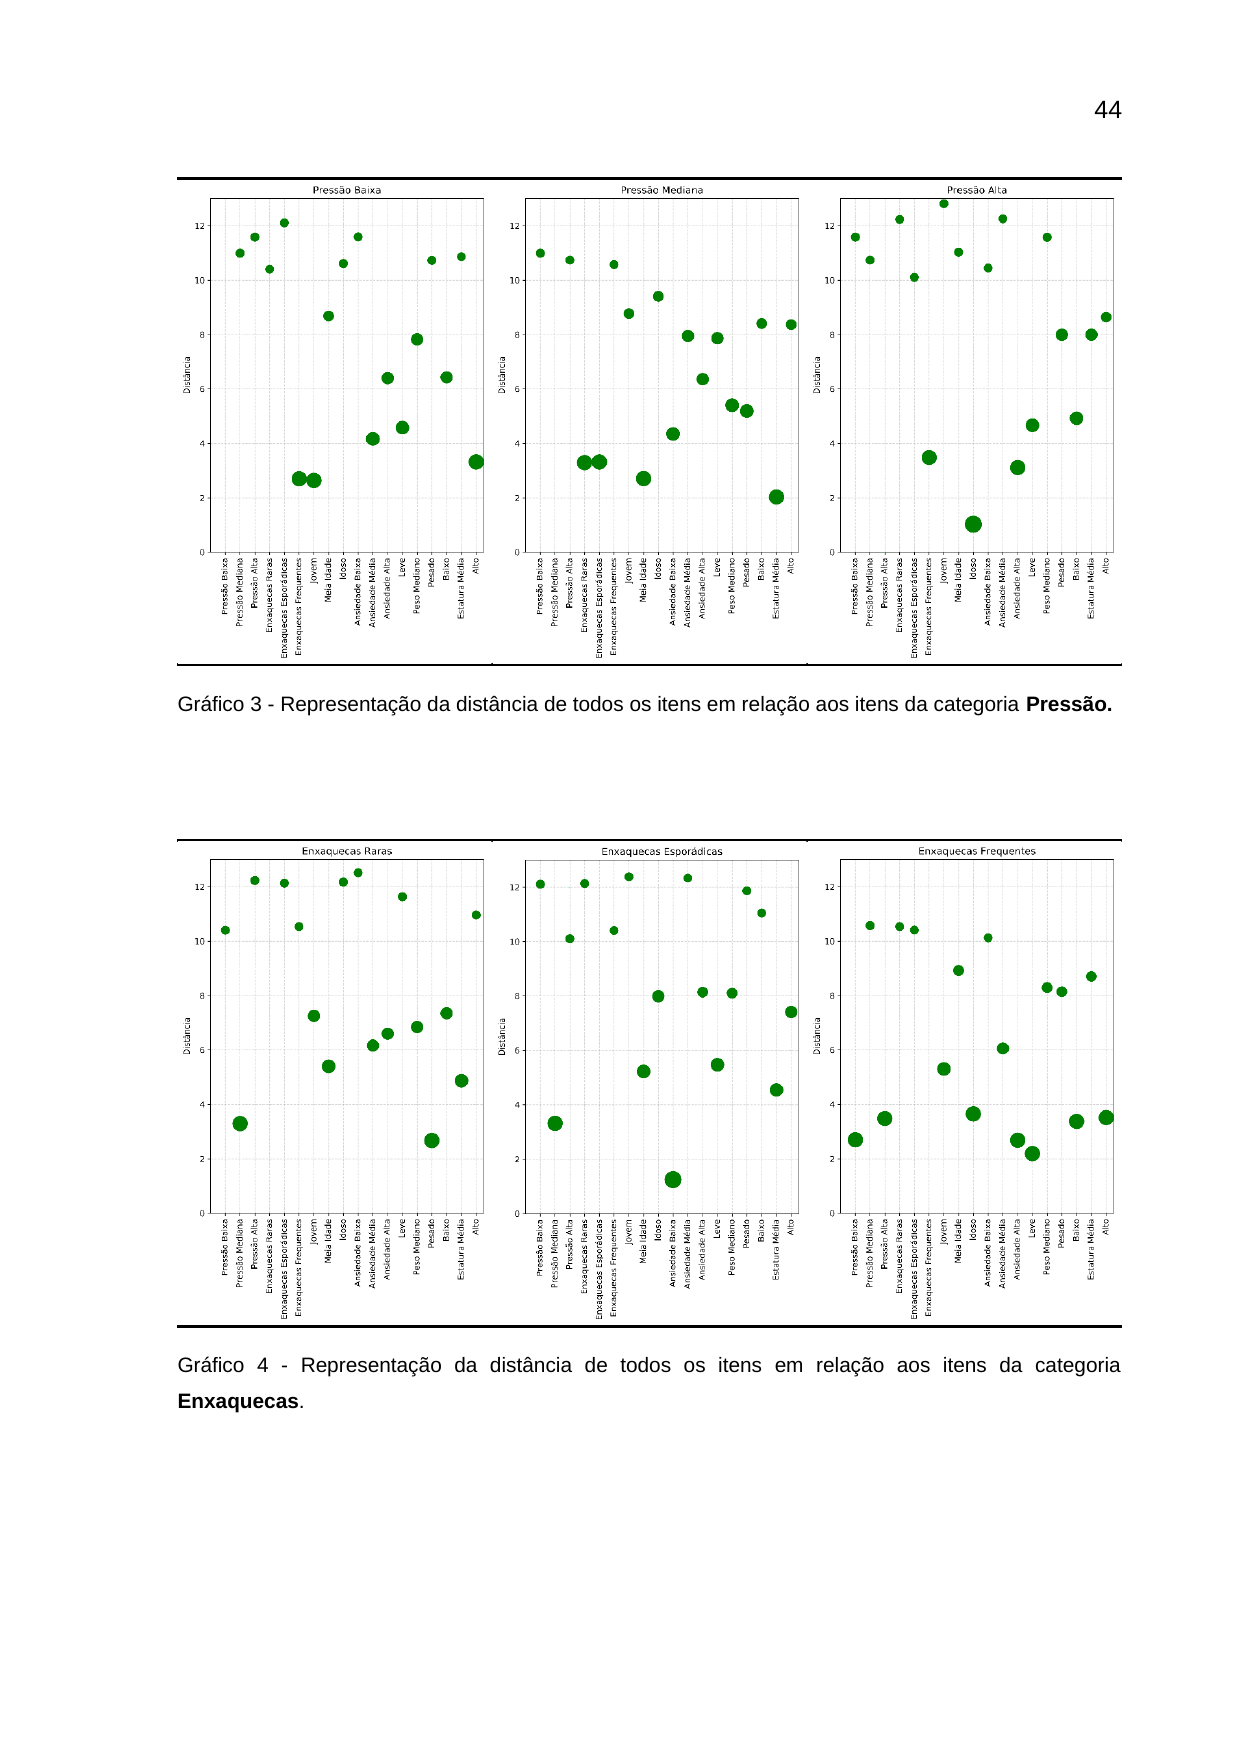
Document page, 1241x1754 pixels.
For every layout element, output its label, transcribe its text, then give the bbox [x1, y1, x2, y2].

picture [177, 841, 1122, 1325]
picture [177, 180, 1122, 664]
